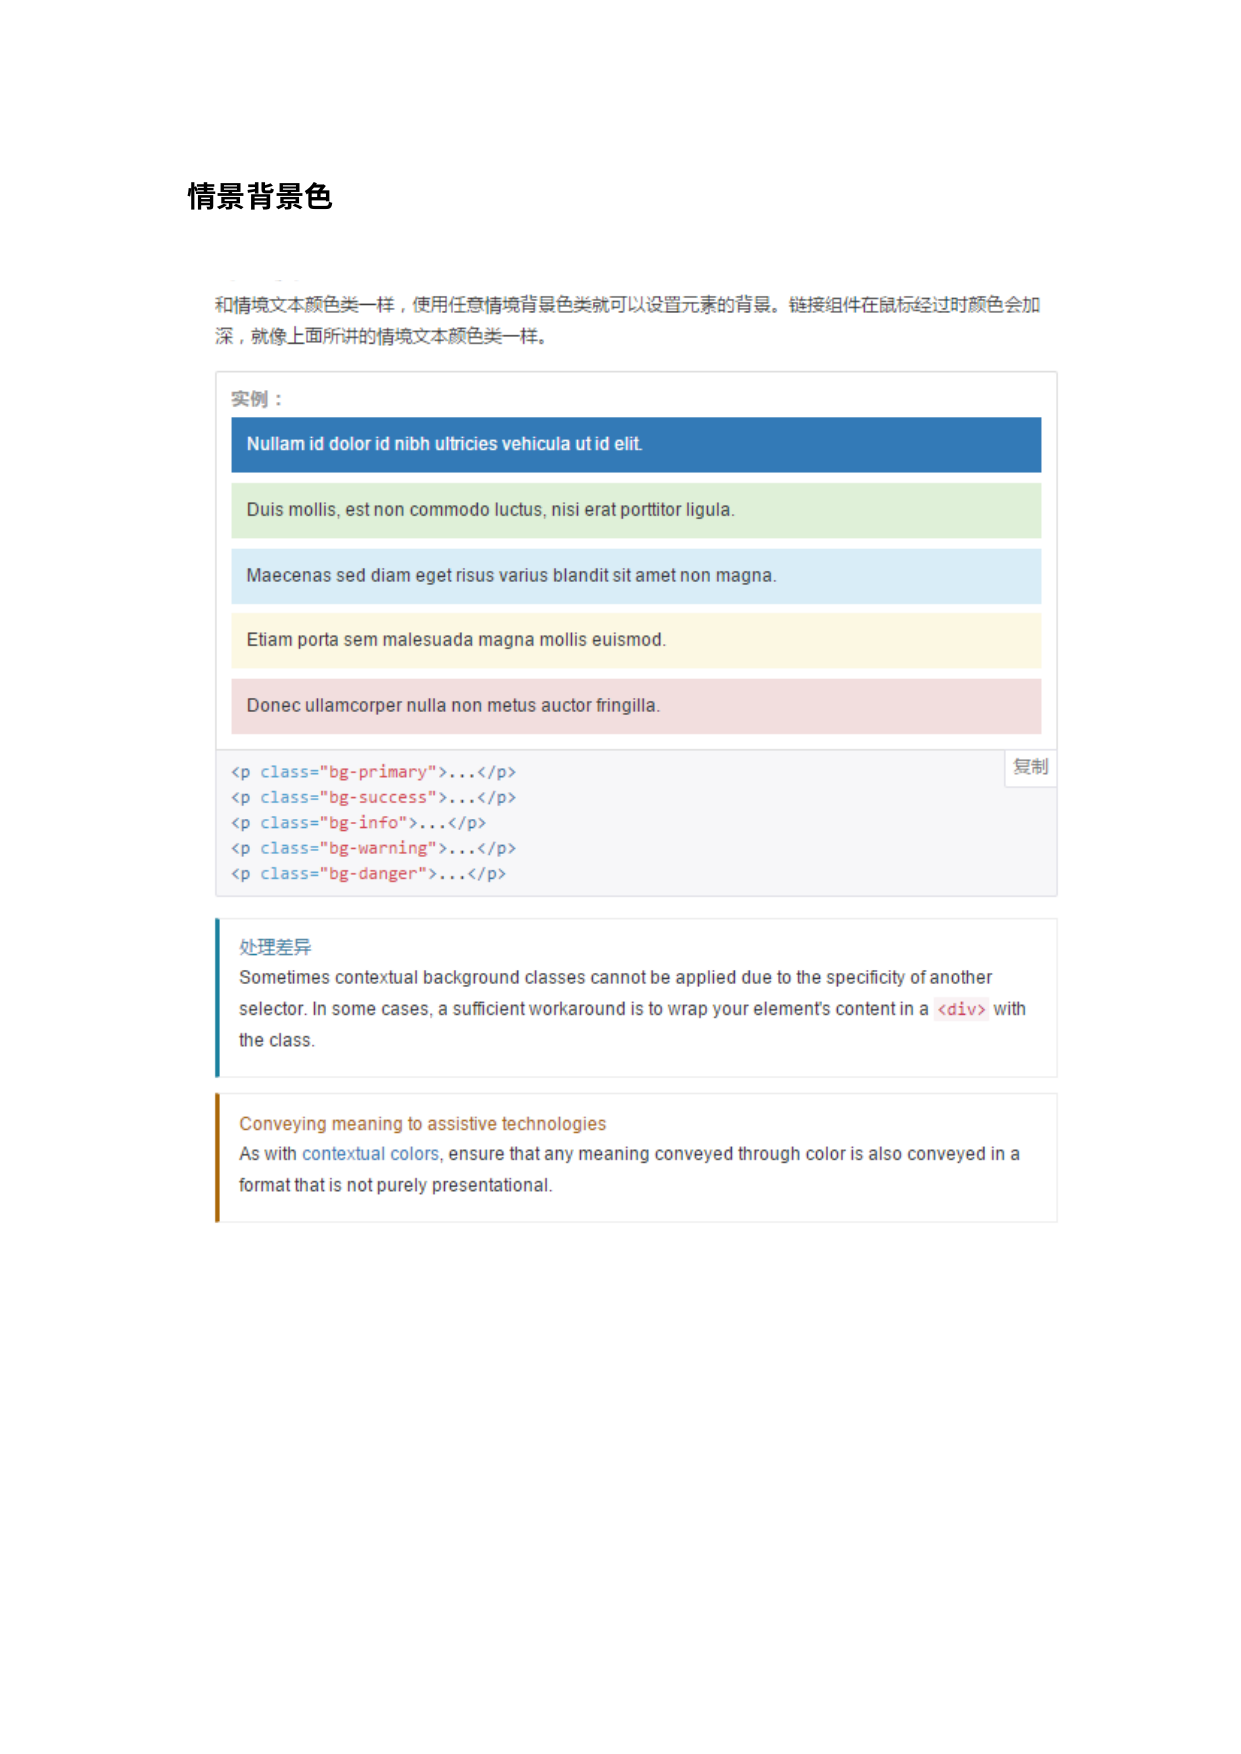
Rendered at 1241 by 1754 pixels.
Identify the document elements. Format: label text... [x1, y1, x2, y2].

picture [187, 280, 1088, 1235]
subtitle 情景背景色 [187, 162, 1053, 227]
